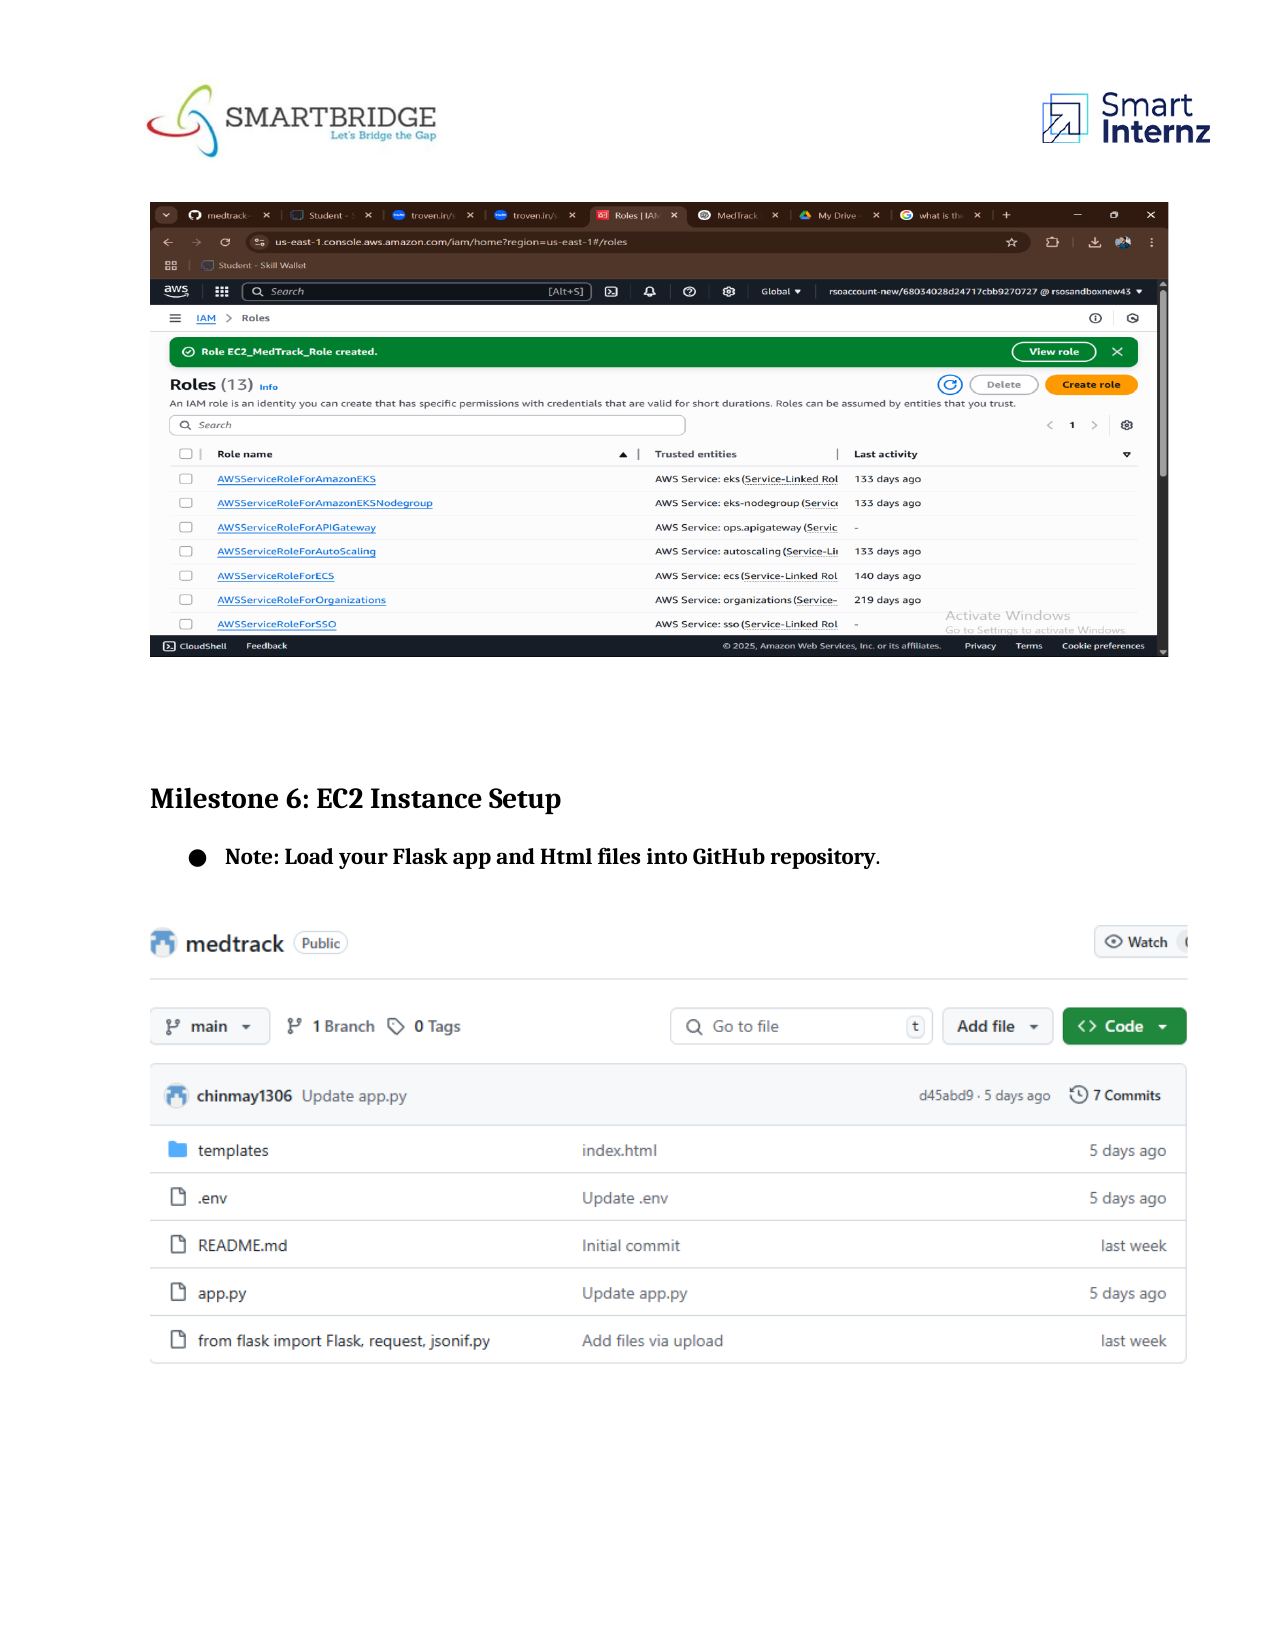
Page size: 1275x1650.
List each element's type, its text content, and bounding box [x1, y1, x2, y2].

picture [143, 78, 439, 161]
picture [1037, 92, 1214, 143]
picture [150, 202, 1169, 657]
subtitle Milestone 6: EC2 Instance Setup [150, 783, 1275, 816]
list Note: Load your Flask app and Html files into GitHub repository. [187, 840, 1275, 871]
picture [150, 924, 1188, 1373]
